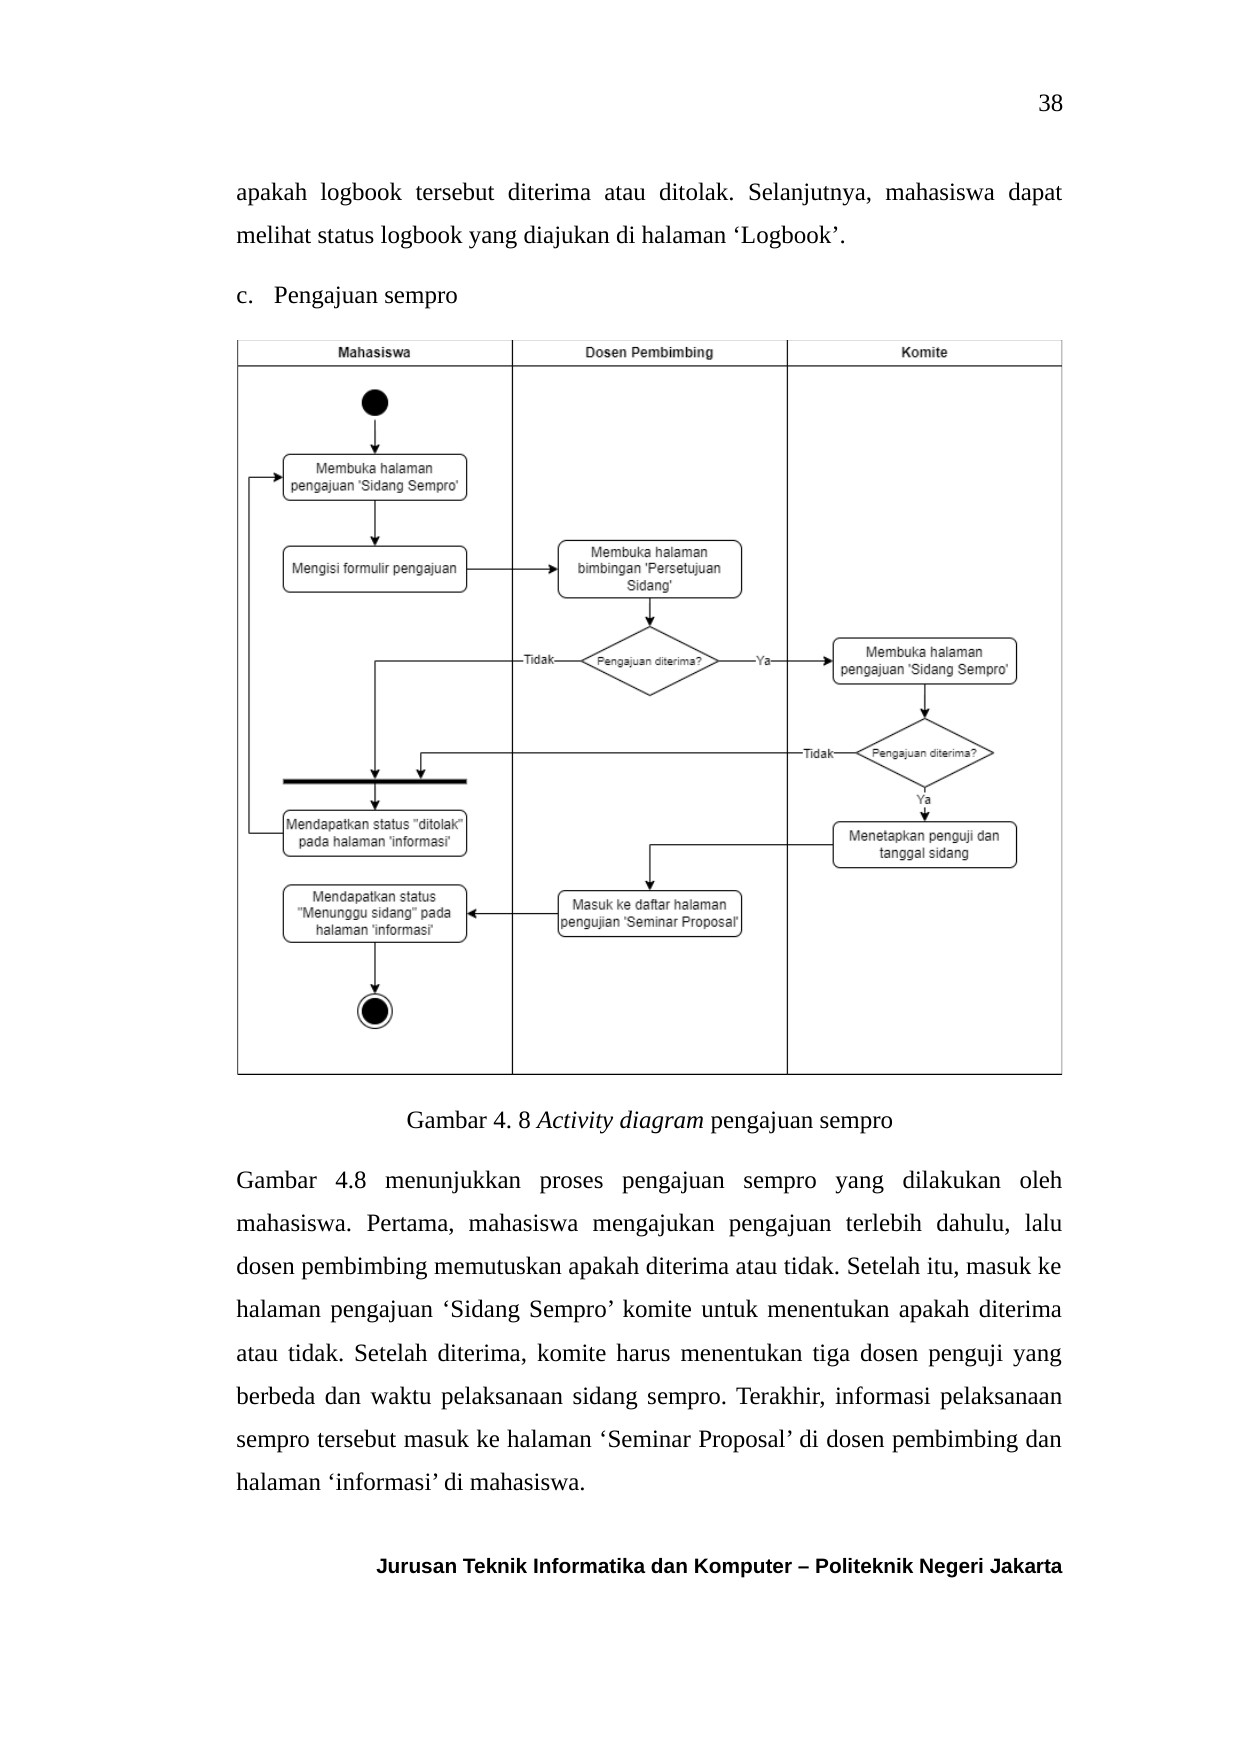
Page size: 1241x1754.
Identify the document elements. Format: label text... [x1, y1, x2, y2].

picture [237, 340, 1063, 1075]
text Gambar 4. 8 Activity diagram pengajuan sempro [236, 1105, 1063, 1134]
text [236, 177, 1063, 249]
list Pengajuan sempro [236, 280, 1063, 309]
text Gambar 4.8 menunjukkan proses pengajuan sempro yang dilakukan oleh mahasiswa. Pertama, mahasiswa mengajukan pengajuan terlebih dahulu, lalu dosen pembimbing memutuskan apakah diterima atau tidak. Setelah itu, masuk ke halaman pengajuan ‘Sidang Sempro’ komite untuk menentukan apakah diterima atau tidak. Setelah diterima, komite harus menentukan tiga dosen penguji yang berbeda dan waktu pelaksanaan sidang sempro. Terakhir, informasi pelaksanaan sempro tersebut masuk ke halaman ‘Seminar Proposal’ di dosen pembimbing dan halaman ‘informasi’ di mahasiswa. [236, 1165, 1063, 1496]
